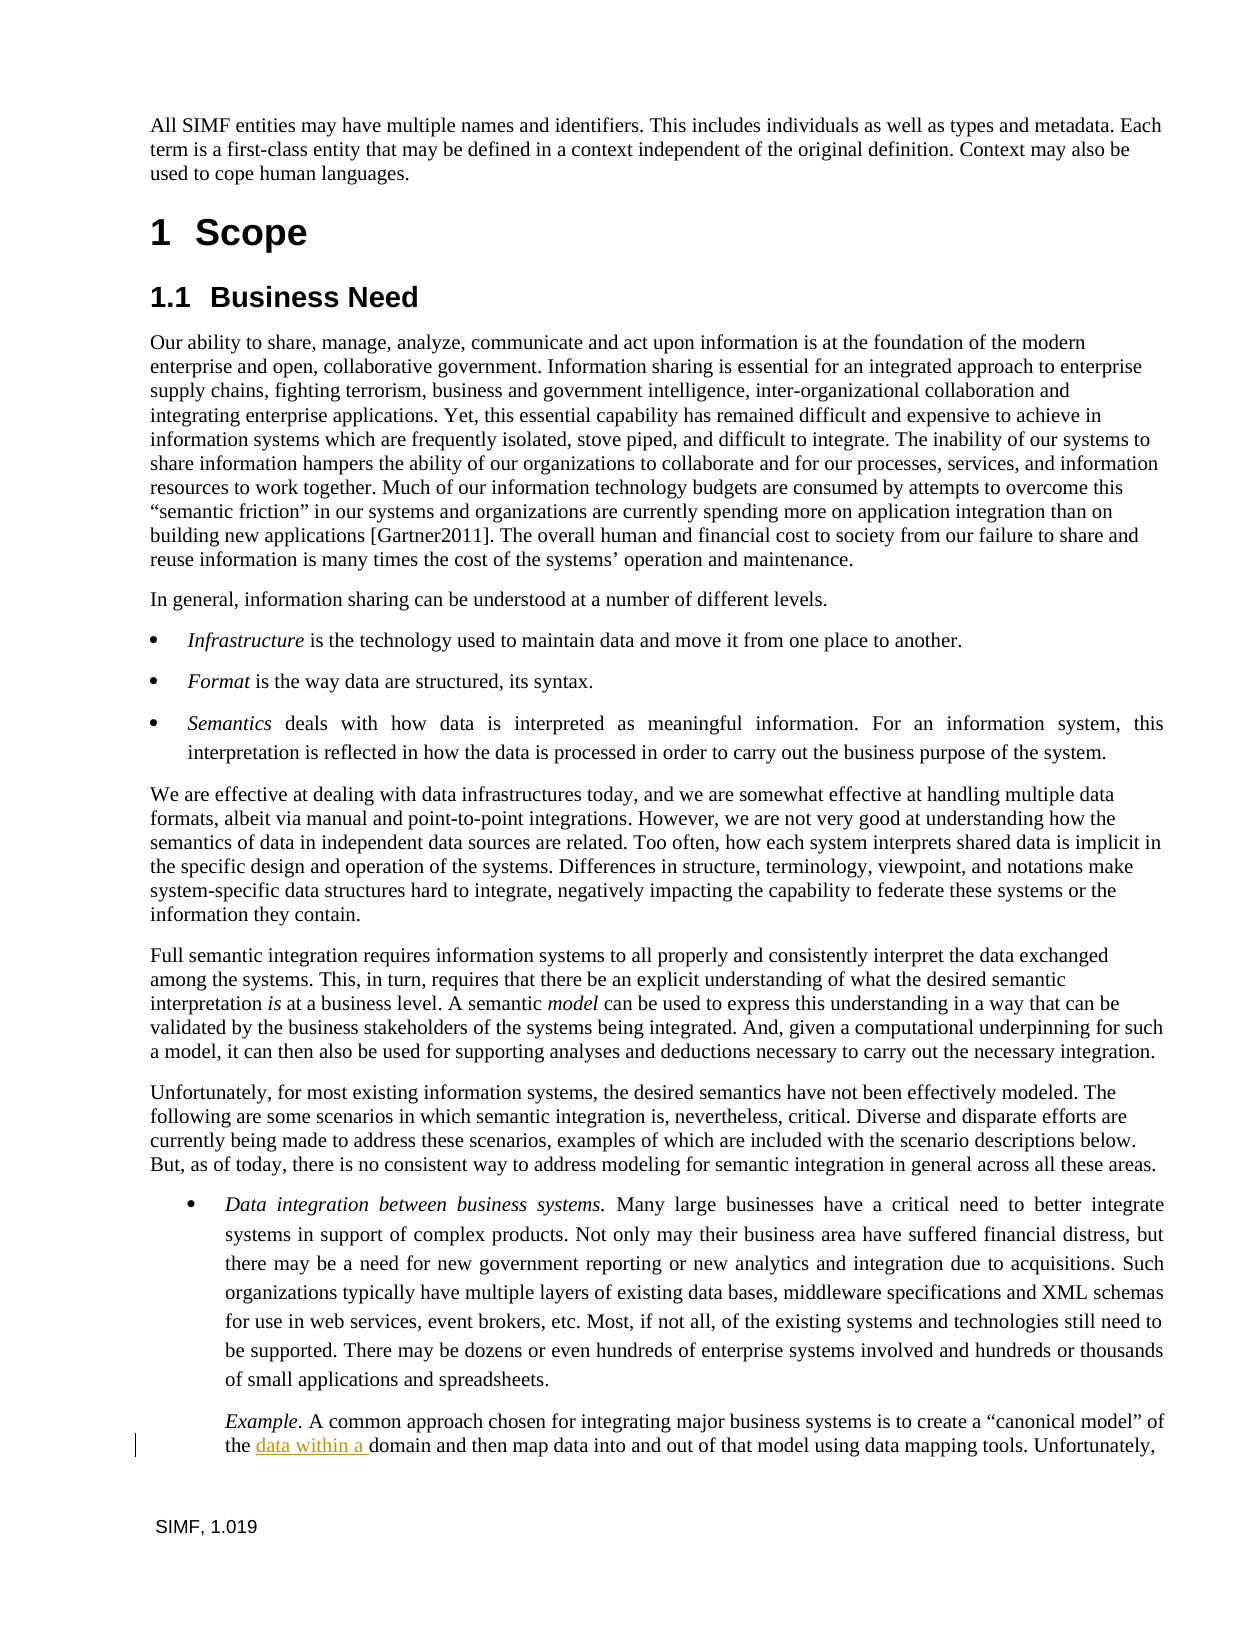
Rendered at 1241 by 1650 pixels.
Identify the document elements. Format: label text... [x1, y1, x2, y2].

text Unfortunately, for most existing information systems, the desired semantics have not been effectively modeled. The following are some scenarios in which semantic integration is, nevertheless, critical. Diverse and disparate efforts are currently being made to address these scenarios, examples of which are included with the scenario descriptions below. But, as of today, there is no consistent way to address modeling for semantic integration in general across all these areas. [150, 1080, 1165, 1176]
subtitle Business Need [150, 280, 1165, 314]
list Infrastructure is the technology used to maintain data and move it from one place to another. [150, 624, 1165, 653]
text In general, information sharing can be understood at a number of different levels. [150, 587, 1165, 611]
subtitle Scope [150, 210, 1165, 253]
text Our ability to share, manage, analyze, communicate and act upon information is at the foundation of the modern enterprise and open, collaborative government. Information sharing is essential for an integrated approach to enterprise supply chains, fighting terrorism, business and government intelligence, inter-organizational collaboration and integrating enterprise applications. Yet, this essential capability has remained difficult and expensive to achieve in information systems which are frequently isolated, stove piped, and difficult to integrate. The inability of our systems to share information hampers the ability of our organizations to collaborate and for our processes, services, and information resources to work together. Much of our information technology budgets are consumed by attempts to overcome this “semantic friction” in our systems and organizations are currently spending more on application integration than on building new applications [Gartner2011]. The overall human and financial cost to society from our failure to share and reuse information is many times the cost of the systems’ operation and maintenance. [150, 330, 1165, 571]
list Data integration between business systems. Many large businesses have a critical need to better integrate systems in support of complex products. Not only may their business area have suffered financial distress, but there may be a need for new government reporting or new analytics and integration due to acquisitions. Such organizations typically have multiple layers of existing data bases, middleware specifications and XML schemas for use in web services, event brokers, etc. Most, if not all, of the existing systems and technologies still need to be supported. There may be dozens or even hundreds of enterprise systems involved and hundreds or thousands of small applications and spreadsheets. [187, 1188, 1165, 1393]
list Semantics deals with how data is interpreted as meaningful information. For an information system, this interpretation is reflected in how the data is processed in order to carry out the business purpose of the system. [150, 707, 1165, 766]
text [225, 1409, 1165, 1457]
text We are effective at dealing with data infrastructures today, and we are somewhat effective at handling multiple data formats, albeit via manual and point-to-point integrations. However, we are not very good at understanding how the semantics of data in independent data sources are related. Too often, how each system interprets shared data is implicit in the specific design and operation of the systems. Differences in structure, terminology, viewpoint, and notations make system-specific data structures hard to integrate, negatively impacting the capability to federate these systems or the information they contain. [150, 782, 1165, 926]
text All SIMF entities may have multiple names and identifiers. This includes individuals as well as types and metadata. Each term is a first-class entity that may be defined in a context independent of the original definition. Context may also be used to cope human languages. [150, 112, 1165, 185]
list Format is the way data are structured, its syntax. [150, 666, 1165, 695]
text Full semantic integration requires information systems to all properly and consistently interpret the data exchanged among the systems. This, in turn, requires that there be an explicit understanding of what the desired semantic interpretation is at a business level. A semantic model can be used to express this understanding in a way that can be validated by the business stakeholders of the systems being integrated. And, given a computational underpinning for such a model, it can then also be used for supporting analyses and deductions necessary to carry out the necessary integration. [150, 943, 1165, 1063]
